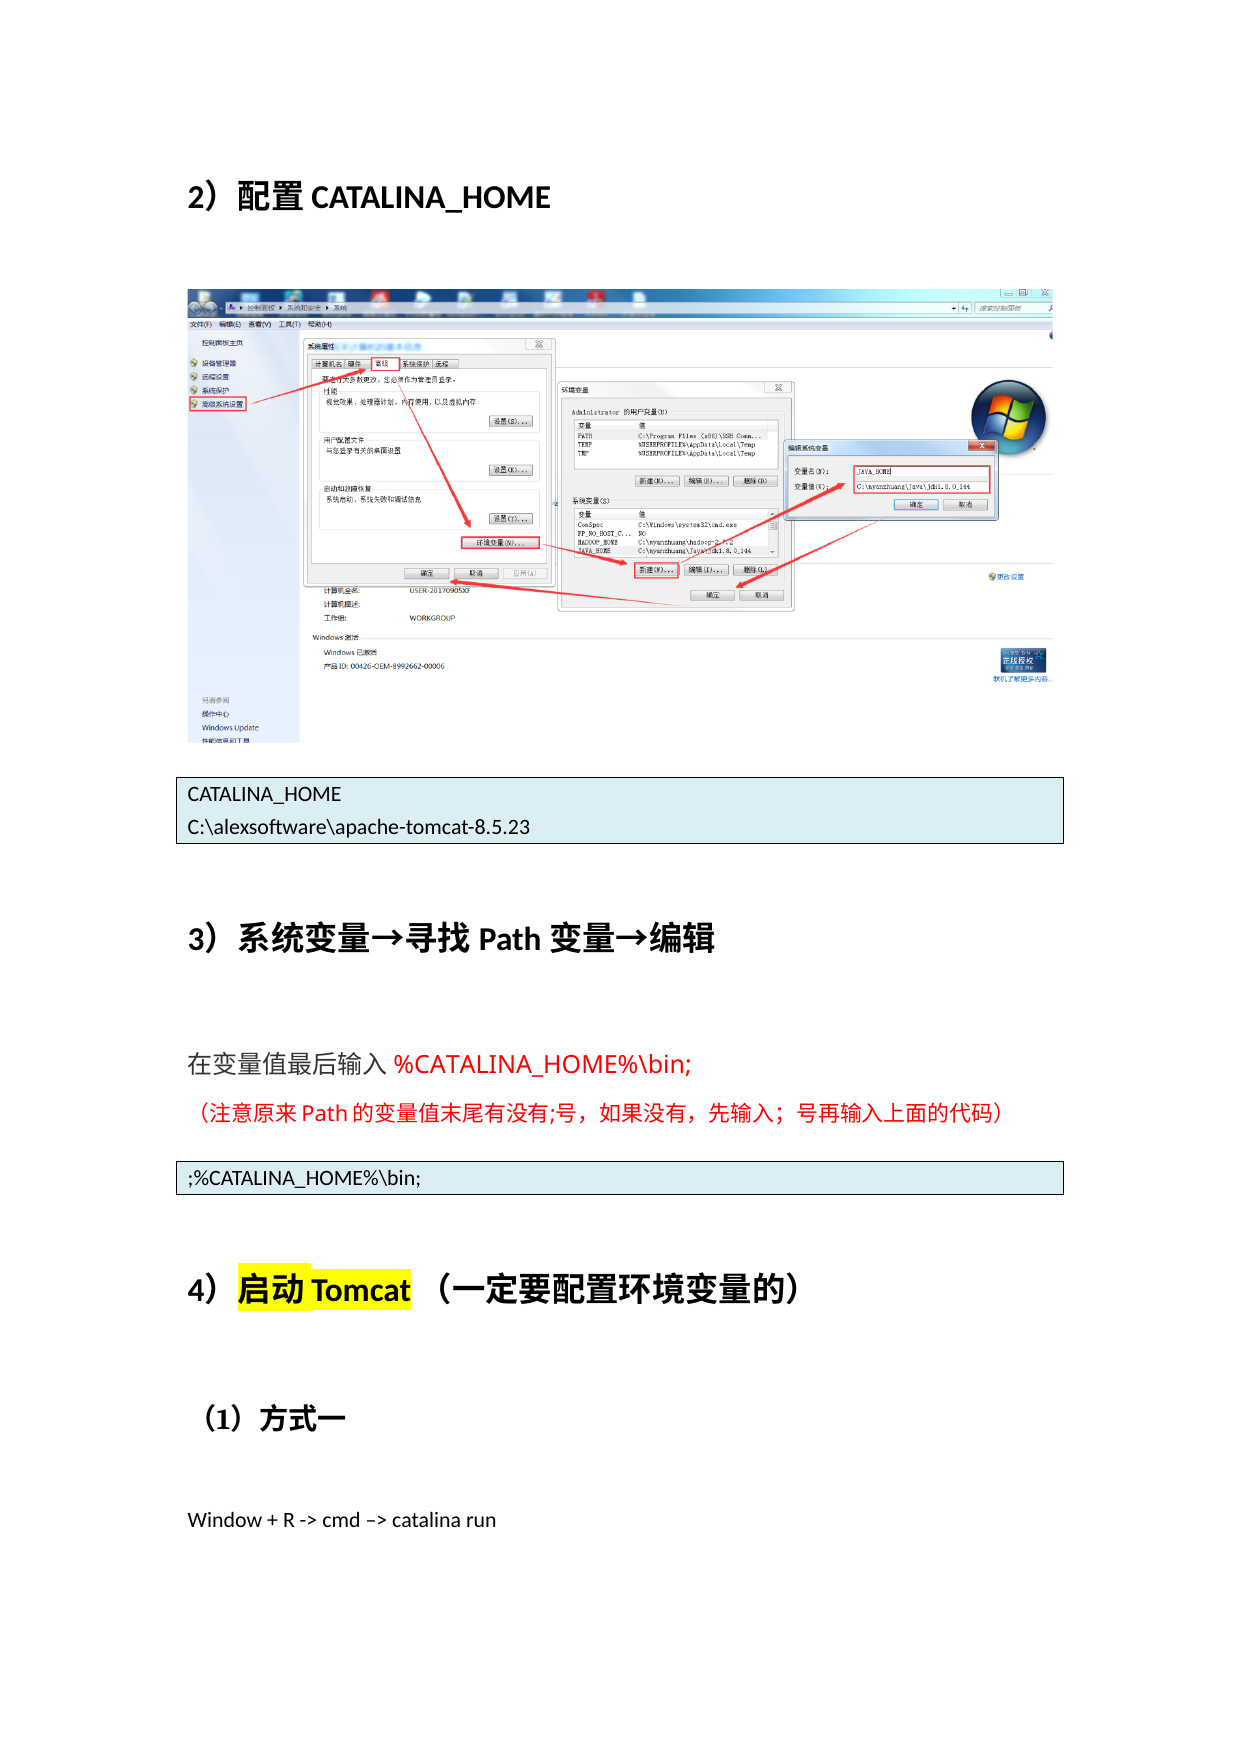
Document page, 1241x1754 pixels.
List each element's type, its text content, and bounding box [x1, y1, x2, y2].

picture [187, 289, 1053, 743]
table_header CATALINA_HOME C:\alexsoftware\apache-tomcat-8.5.23 [177, 778, 1063, 843]
subtitle （1）方式一 [187, 1384, 1053, 1449]
table_header ;%CATALINA_HOME%\bin; [177, 1162, 1063, 1194]
subtitle 4）启动Tomcat （一定要配置环境变量的） [187, 1255, 1053, 1320]
text （注意原来Path的变量值末尾有没有;号，如果没有，先输入；号再输入上面的代码） [187, 1096, 1053, 1128]
subtitle 2）配置CATALINA_HOME [187, 162, 1053, 227]
text 在变量值最后输入 %CATALINA_HOME%\bin; [187, 1031, 1053, 1096]
subtitle 3）系统变量→寻找 Path 变量→编辑 [187, 903, 1053, 968]
text Window + R -> cmd –> catalina run [187, 1503, 1053, 1535]
